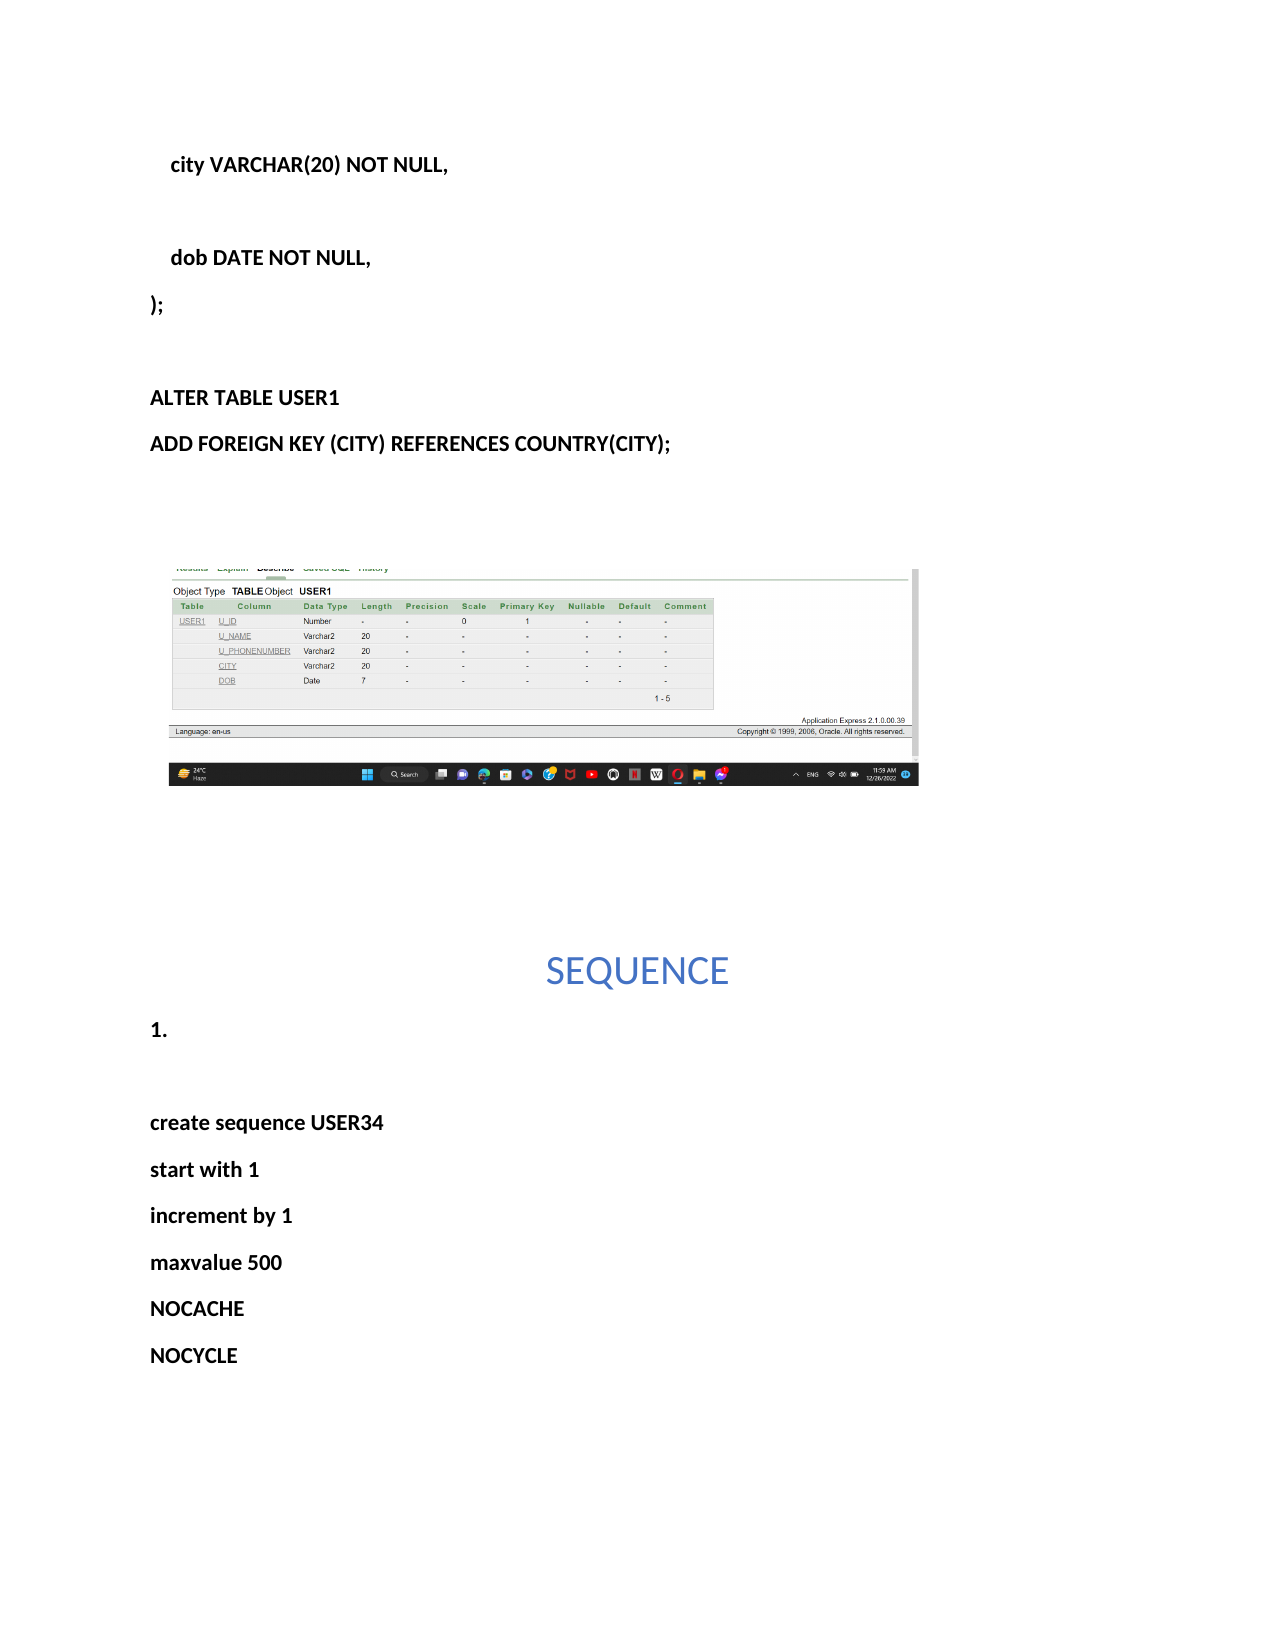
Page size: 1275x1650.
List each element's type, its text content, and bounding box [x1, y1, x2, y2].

text ADD FOREIGN KEY (CITY) REFERENCES COUNTRY(CITY); [150, 429, 1125, 457]
text dob DATE NOT NULL, [150, 243, 1125, 271]
text SEQUENCE [150, 944, 1125, 995]
text 1. [150, 1015, 1125, 1043]
text NOCYCLE [150, 1341, 1125, 1369]
text increment by 1 [150, 1201, 1125, 1229]
text ALTER TABLE USER1 [150, 383, 1125, 411]
text maxvalue 500 [150, 1248, 1125, 1276]
text start with 1 [150, 1155, 1125, 1183]
text city VARCHAR(20) NOT NULL, [150, 150, 1125, 178]
text create sequence USER34 [150, 1108, 1125, 1136]
text NOCACHE [150, 1294, 1125, 1322]
text ); [150, 290, 1125, 318]
